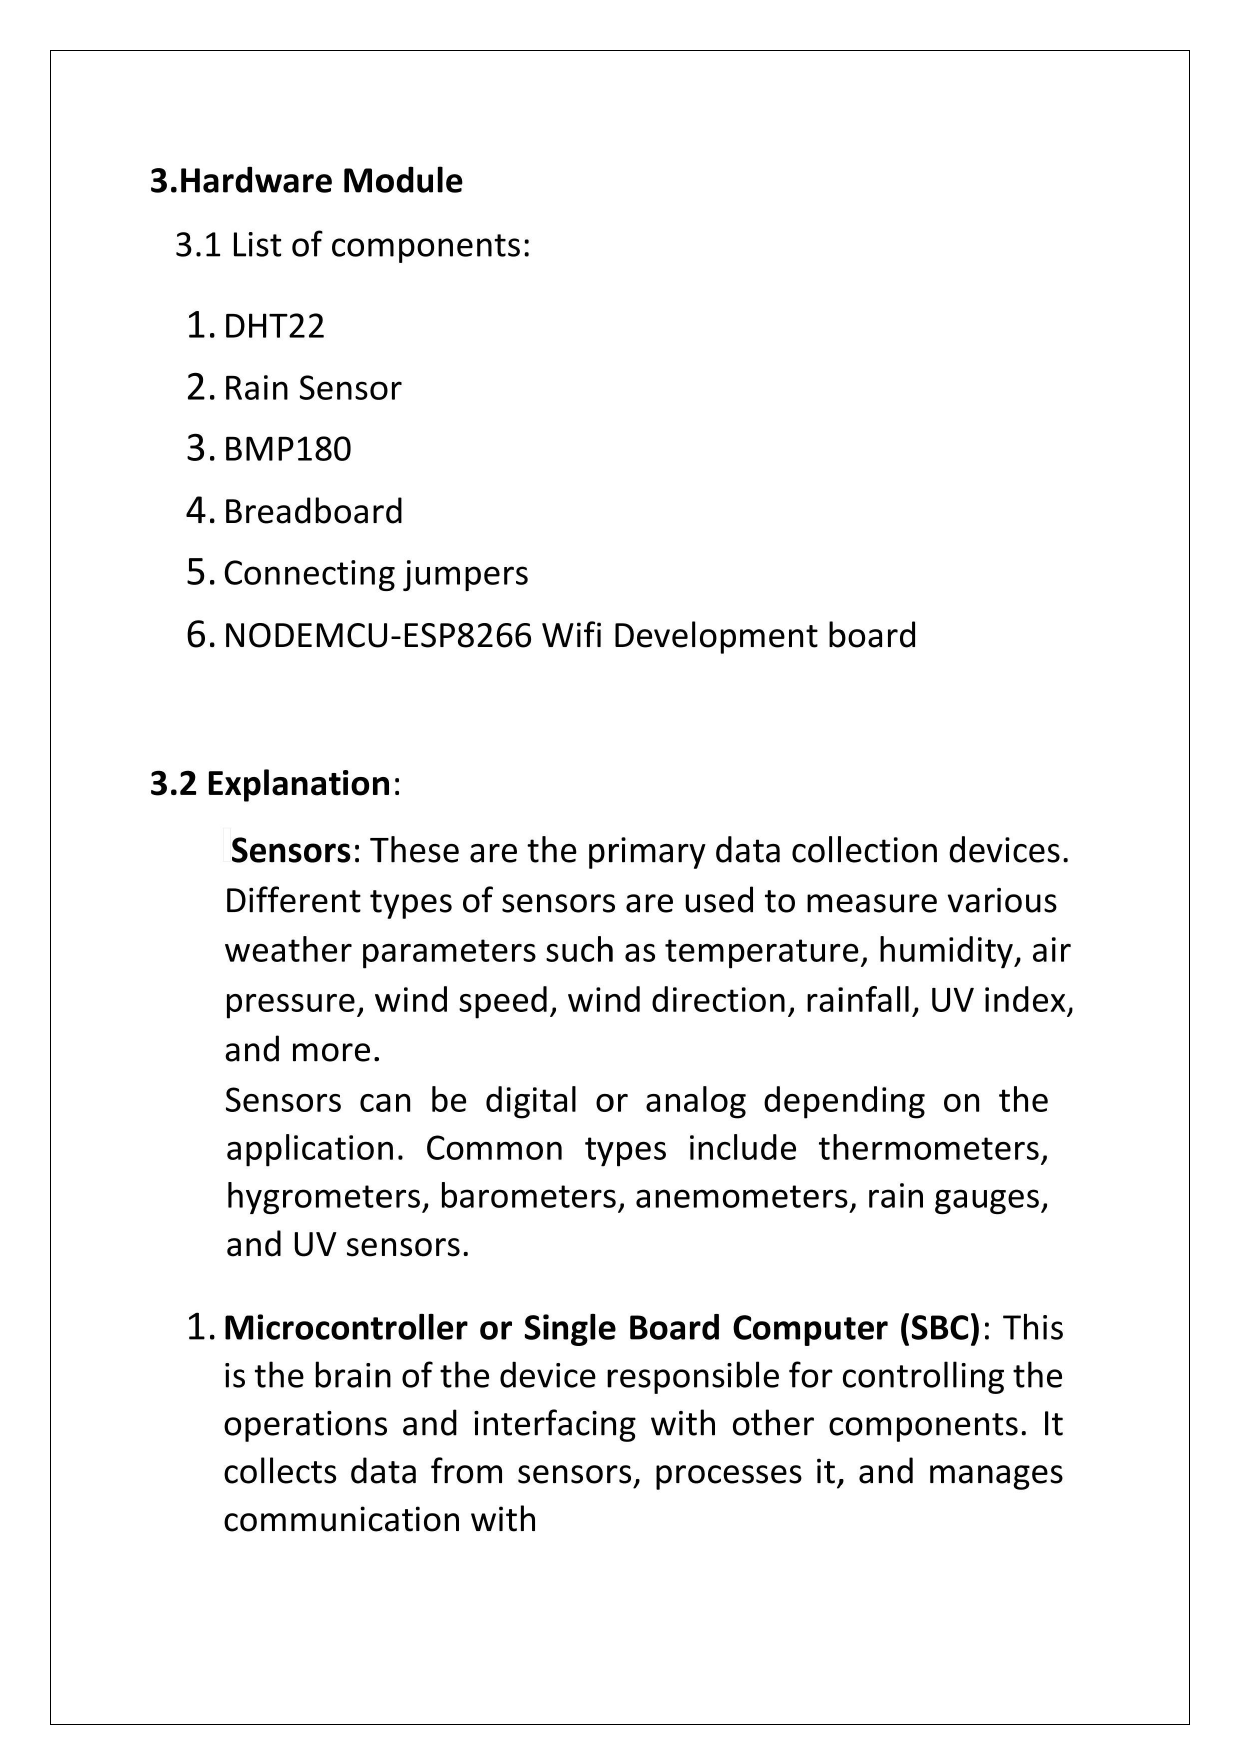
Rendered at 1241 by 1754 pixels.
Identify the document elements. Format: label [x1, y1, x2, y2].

picture [147, 164, 1073, 1533]
